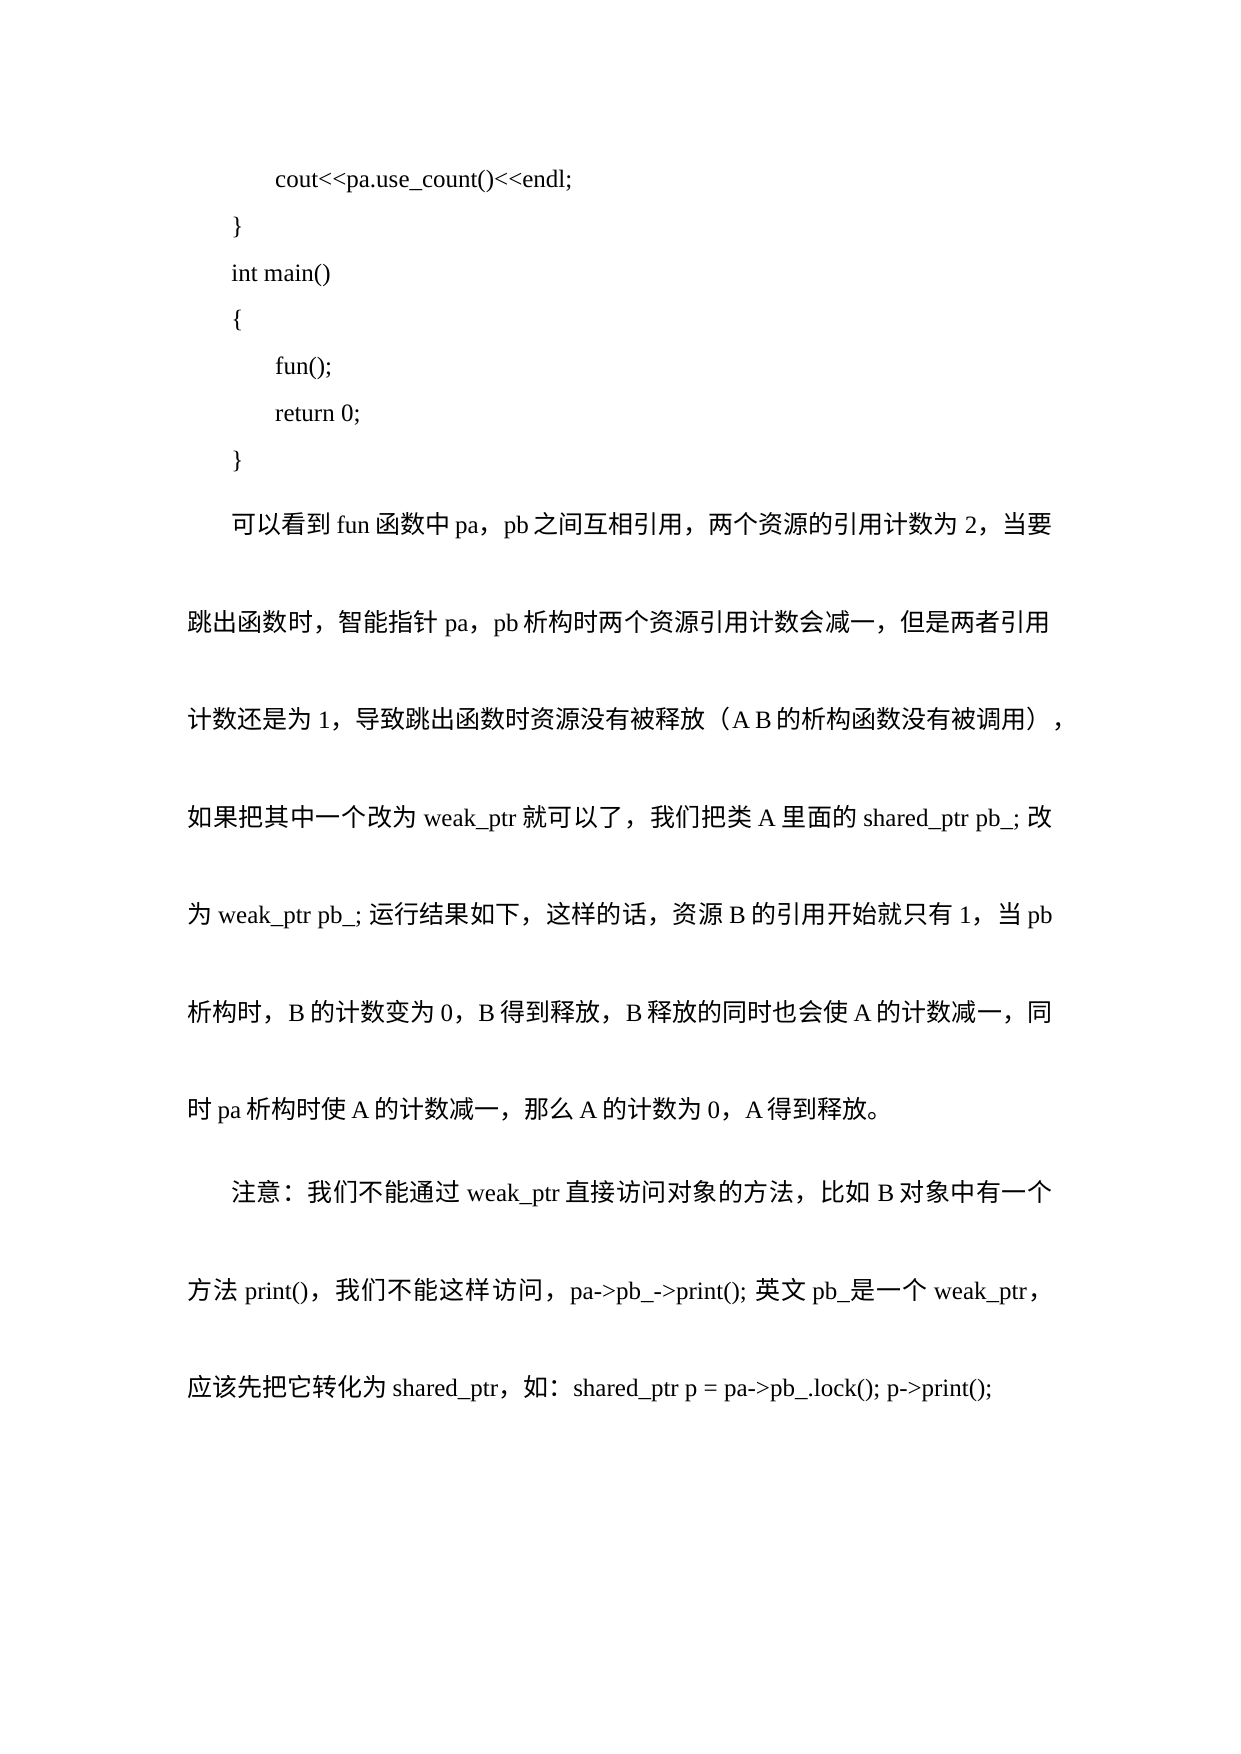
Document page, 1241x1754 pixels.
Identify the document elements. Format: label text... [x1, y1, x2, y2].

text } [187, 443, 1053, 476]
text } [187, 209, 1053, 241]
text int main() [187, 256, 1053, 288]
text return 0; [231, 396, 1053, 429]
text cout<<pa.use_count()<<endl; [231, 162, 1053, 194]
text 注意：我们不能通过weak_ptr直接访问对象的方法，比如B对象中有一个方法print()，我们不能这样访问，pa->pb_->print(); 英文pb_是一个weak_ptr，应该先把它转化为shared_ptr，如：shared_ptr p = pa->pb_.lock(); p->print(); [187, 1158, 1053, 1418]
text fun(); [231, 349, 1053, 382]
text { [187, 303, 1053, 335]
text 可以看到fun函数中pa，pb之间互相引用，两个资源的引用计数为2，当要跳出函数时，智能指针pa，pb析构时两个资源引用计数会减一，但是两者引用计数还是为1，导致跳出函数时资源没有被释放（A B的析构函数没有被调用），如果把其中一个改为weak_ptr就可以了，我们把类A里面的shared_ptr pb_; 改为weak_ptr pb_; 运行结果如下，这样的话，资源B的引用开始就只有1，当pb析构时，B的计数变为0，B得到释放，B释放的同时也会使A的计数减一，同时pa析构时使A的计数减一，那么A的计数为0，A得到释放。 [187, 490, 1053, 1140]
